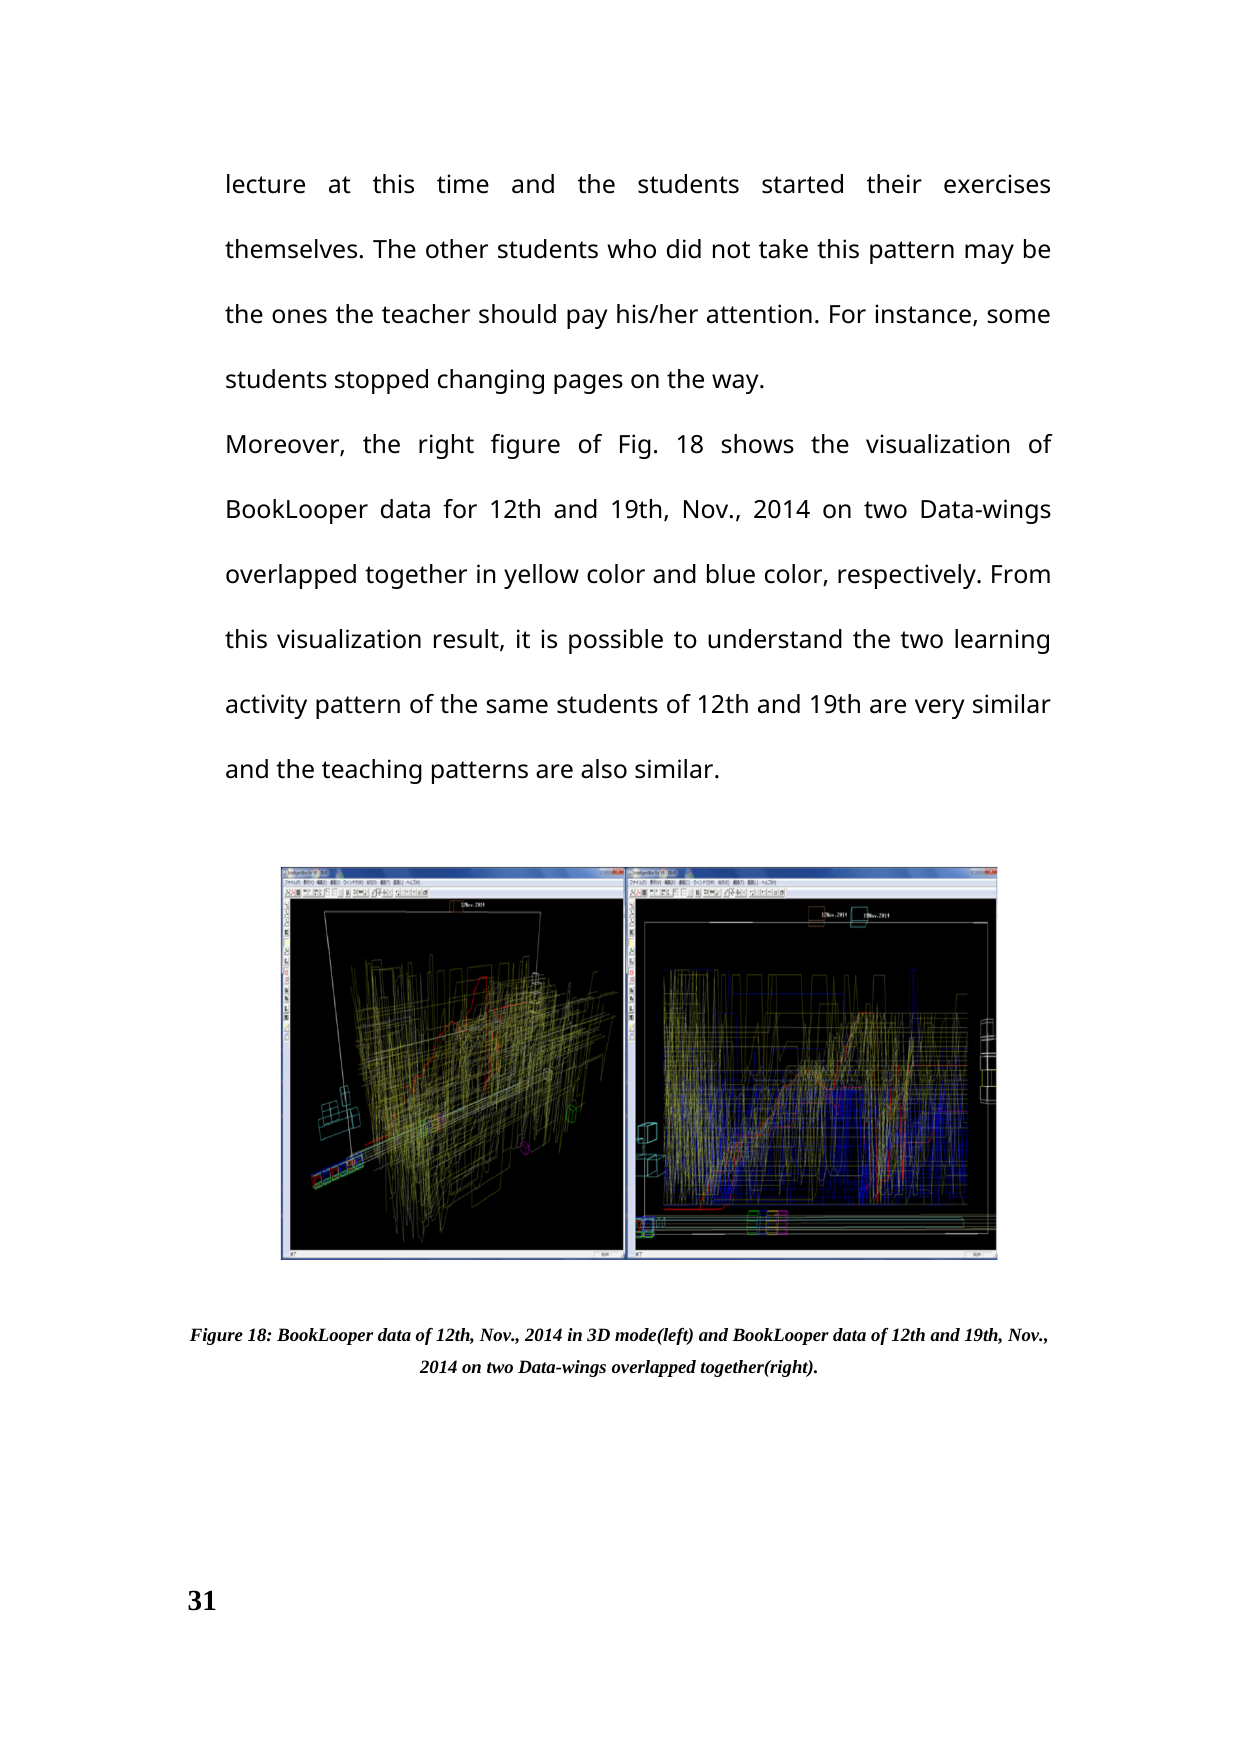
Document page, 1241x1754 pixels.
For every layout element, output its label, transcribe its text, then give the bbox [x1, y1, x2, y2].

text Figure 18: BookLooper data of 12th, Nov., 2014 in 3D mode(left) and BookLooper data of 12th and 19th, Nov., 2014 on two Data-wings overlapped together(right). [187, 1318, 1053, 1383]
picture [280, 866, 998, 1260]
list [225, 152, 1053, 412]
list Moreover, the right figure of Fig. 18 shows the visualization of BookLooper data for 12th and 19th, Nov., 2014 on two Data-wings overlapped together in yellow color and blue color, respectively. From this visualization result, it is possible to understand the two learning activity pattern of the same students of 12th and 19th are very similar and the teaching patterns are also similar. [225, 412, 1053, 802]
